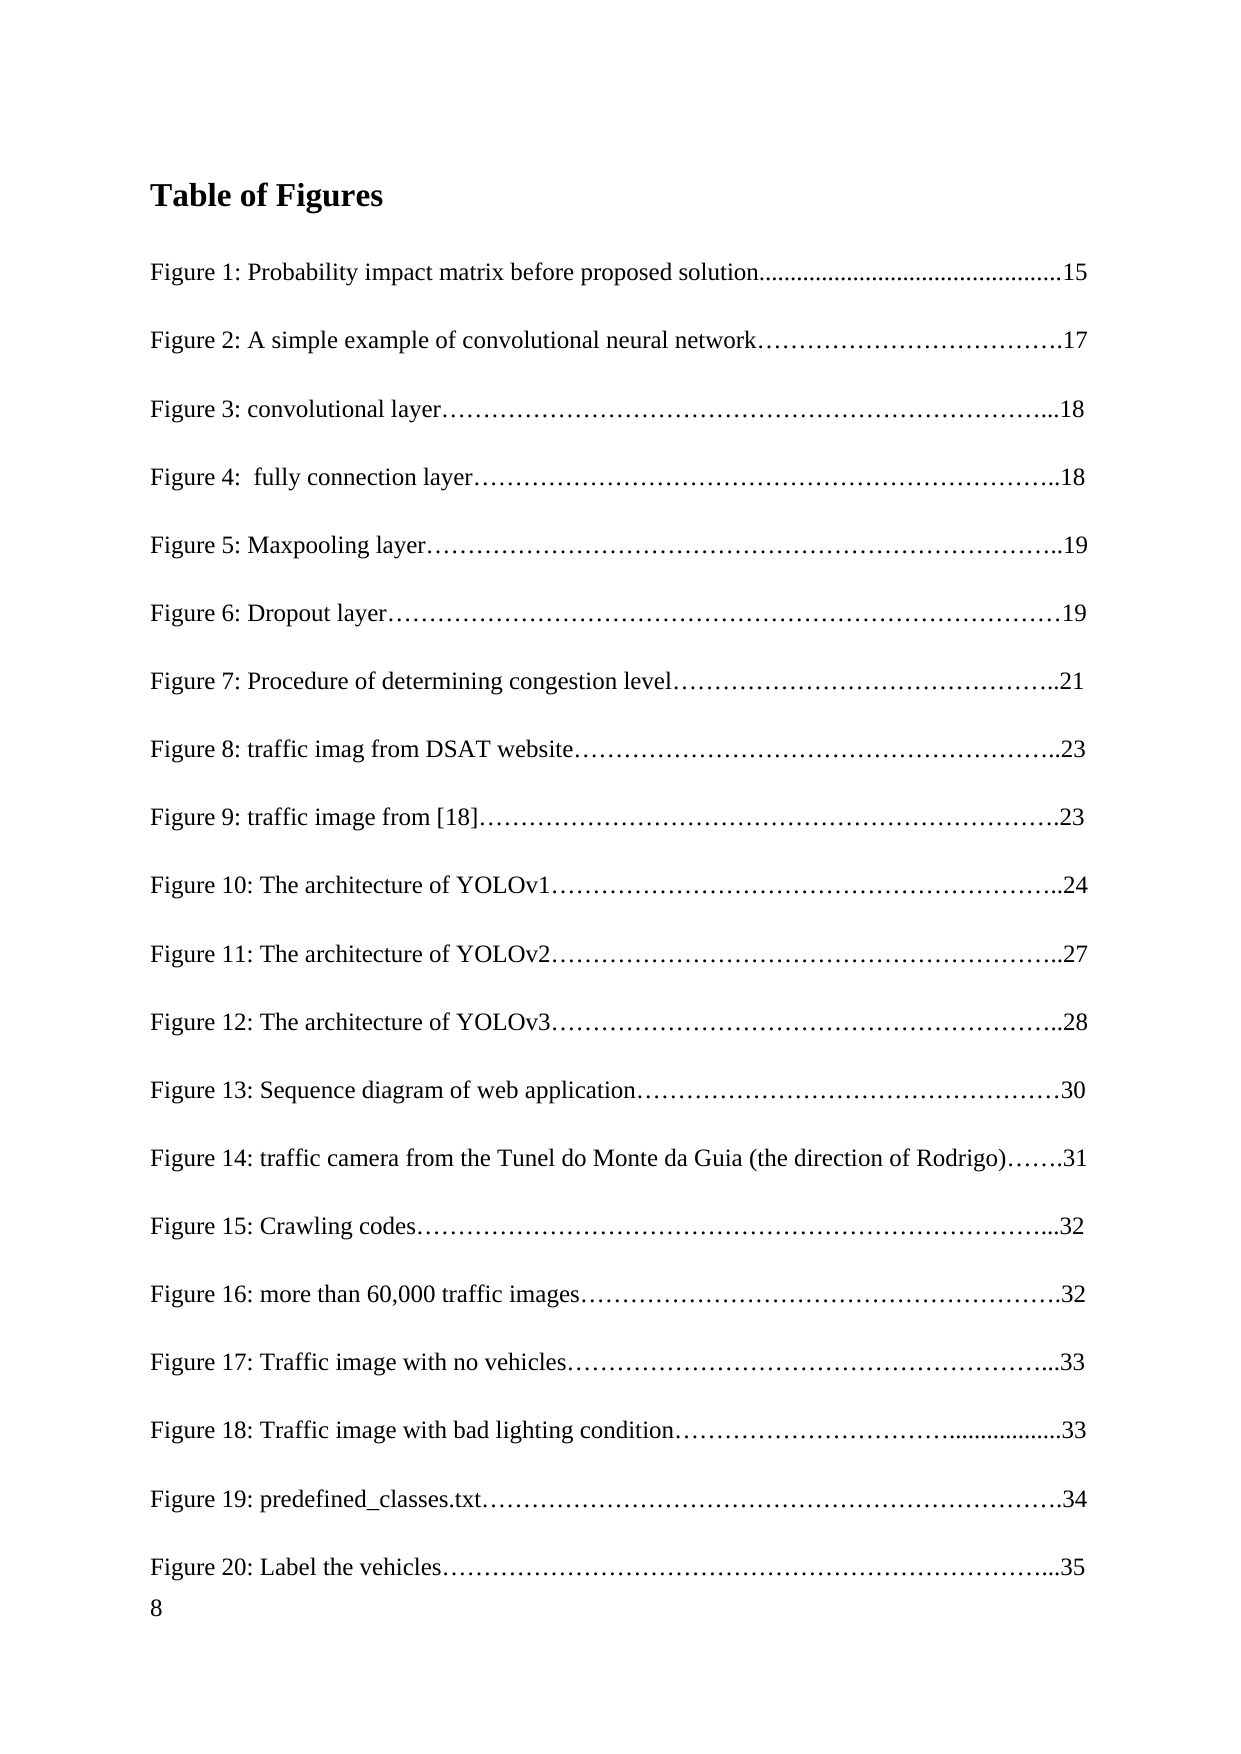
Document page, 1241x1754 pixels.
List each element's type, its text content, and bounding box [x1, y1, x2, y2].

text Figure 11: The architecture of YOLOv2……………………………………………………..27 [150, 939, 1090, 967]
text Figure 10: The architecture of YOLOv1……………………………………………………..24 [150, 871, 1090, 899]
text Figure 13: Sequence diagram of web application……………………………………………30 [150, 1075, 1090, 1104]
text Figure 18: Traffic image with bad lighting condition……………………………..................33 [150, 1416, 1090, 1444]
text Figure 19: predefined_classes.txt…………………………………………………………….34 [150, 1484, 1090, 1512]
text Figure 15: Crawling codes…………………………………………………………………...32 [150, 1211, 1090, 1240]
text Figure 9: traffic image from [18]…………………………………………………………….23 [150, 802, 1090, 831]
text Figure 5: Maxpooling layer…………………………………………………………………..19 [150, 530, 1090, 559]
subtitle Table of Figures [150, 175, 1090, 213]
text Figure 20: Label the vehicles………………………………………………………………...35 [150, 1552, 1090, 1581]
text Figure 14: traffic camera from the Tunel do Monte da Guia (the direction of Rodrigo)…….31 [150, 1143, 1090, 1172]
text Figure 7: Procedure of determining congestion level………………………………………..21 [150, 666, 1090, 695]
text Figure 2: A simple example of convolutional neural network……………………………….17 [150, 326, 1090, 354]
text Figure 4: fully connection layer……………………………………………………………..18 [150, 462, 1090, 491]
text Figure 12: The architecture of YOLOv3……………………………………………………..28 [150, 1007, 1090, 1036]
text Figure 1: Probability impact matrix before proposed solution 15 [150, 257, 1090, 286]
text Figure 3: convolutional layer………………………………………………………………...18 [150, 394, 1090, 422]
text Figure 17: Traffic image with no vehicles…………………………………………………...33 [150, 1347, 1090, 1376]
text Figure 16: more than 60,000 traffic images………………………………………………….32 [150, 1279, 1090, 1308]
text Figure 6: Dropout layer………………………………………………………………………19 [150, 598, 1090, 627]
text Figure 8: traffic imag from DSAT website…………………………………………………..23 [150, 734, 1090, 763]
